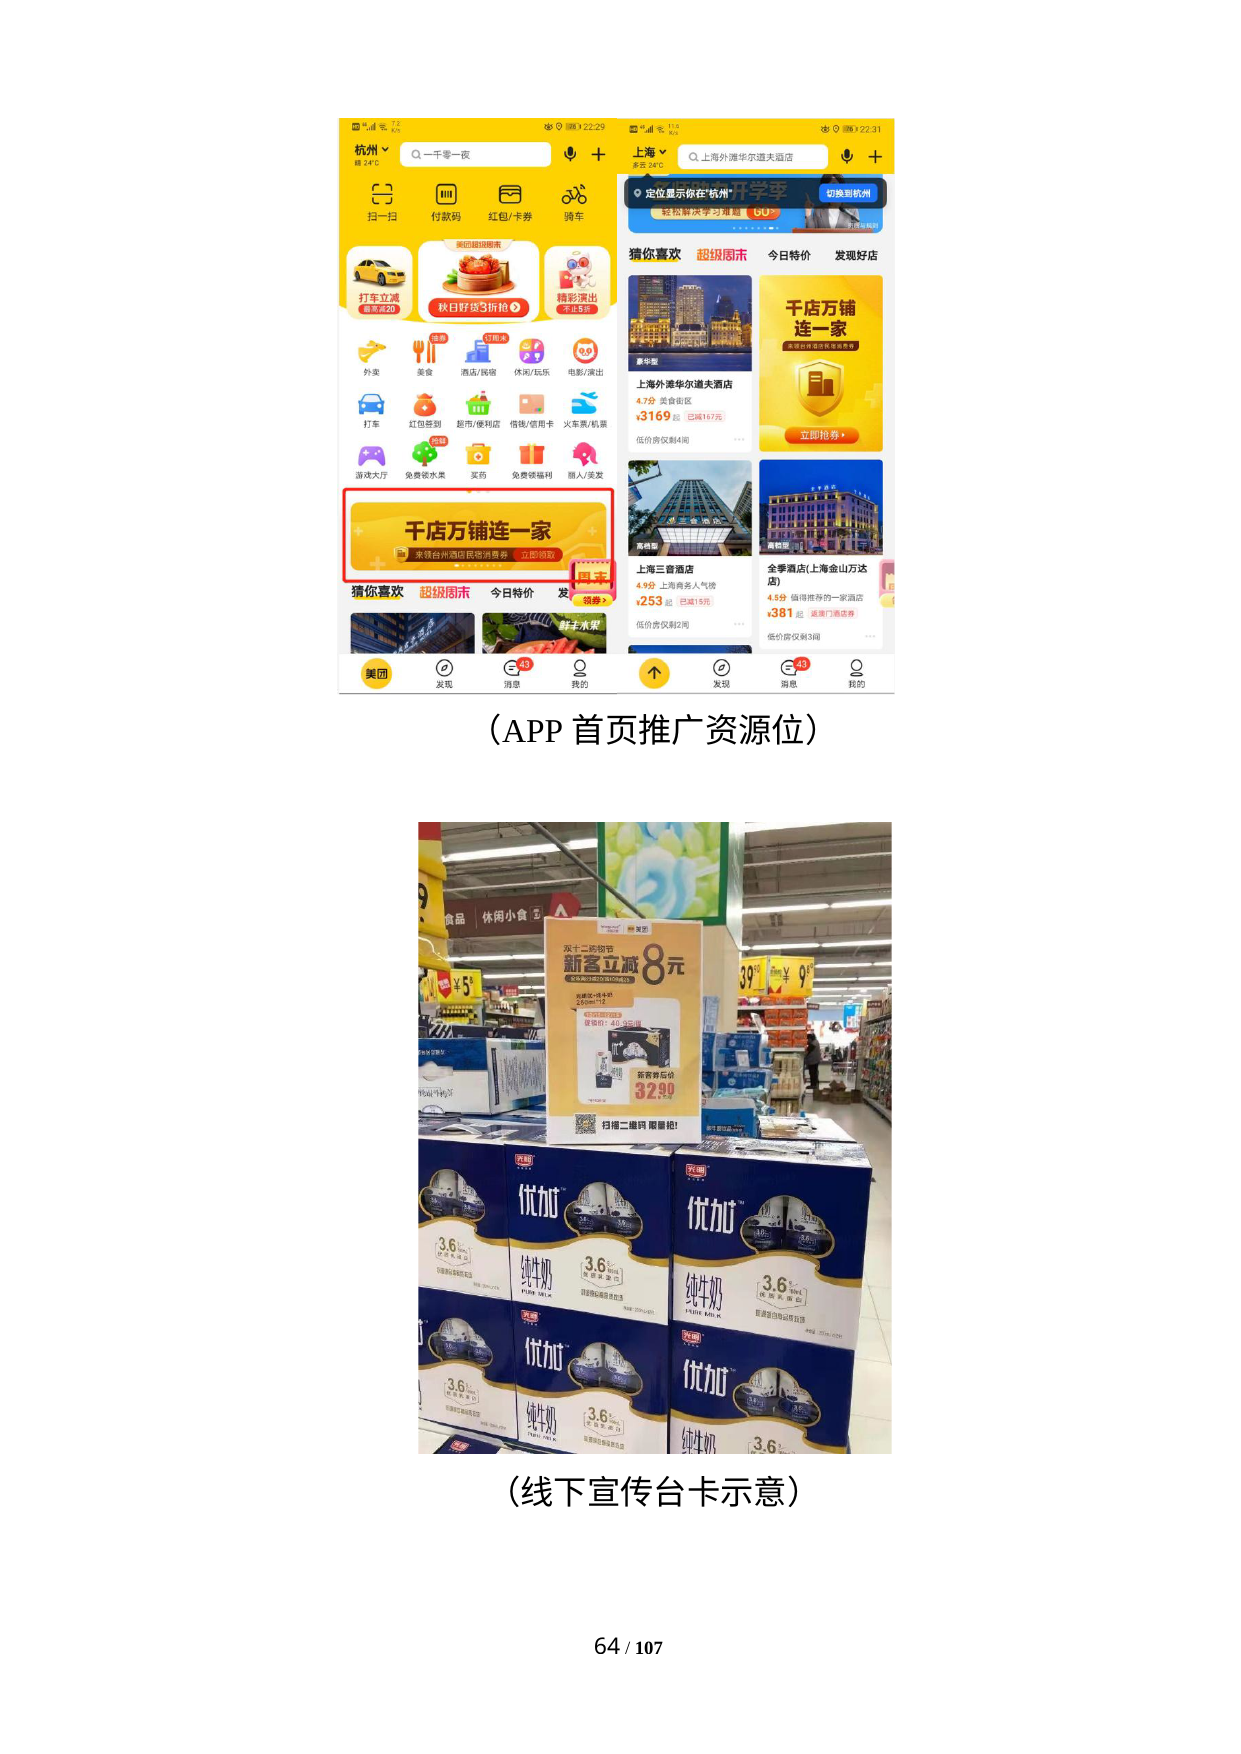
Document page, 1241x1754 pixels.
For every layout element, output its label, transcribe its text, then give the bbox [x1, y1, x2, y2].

text （APP 首页推广资源位） [201, 704, 1105, 752]
picture [337, 118, 895, 695]
picture [418, 822, 892, 1454]
